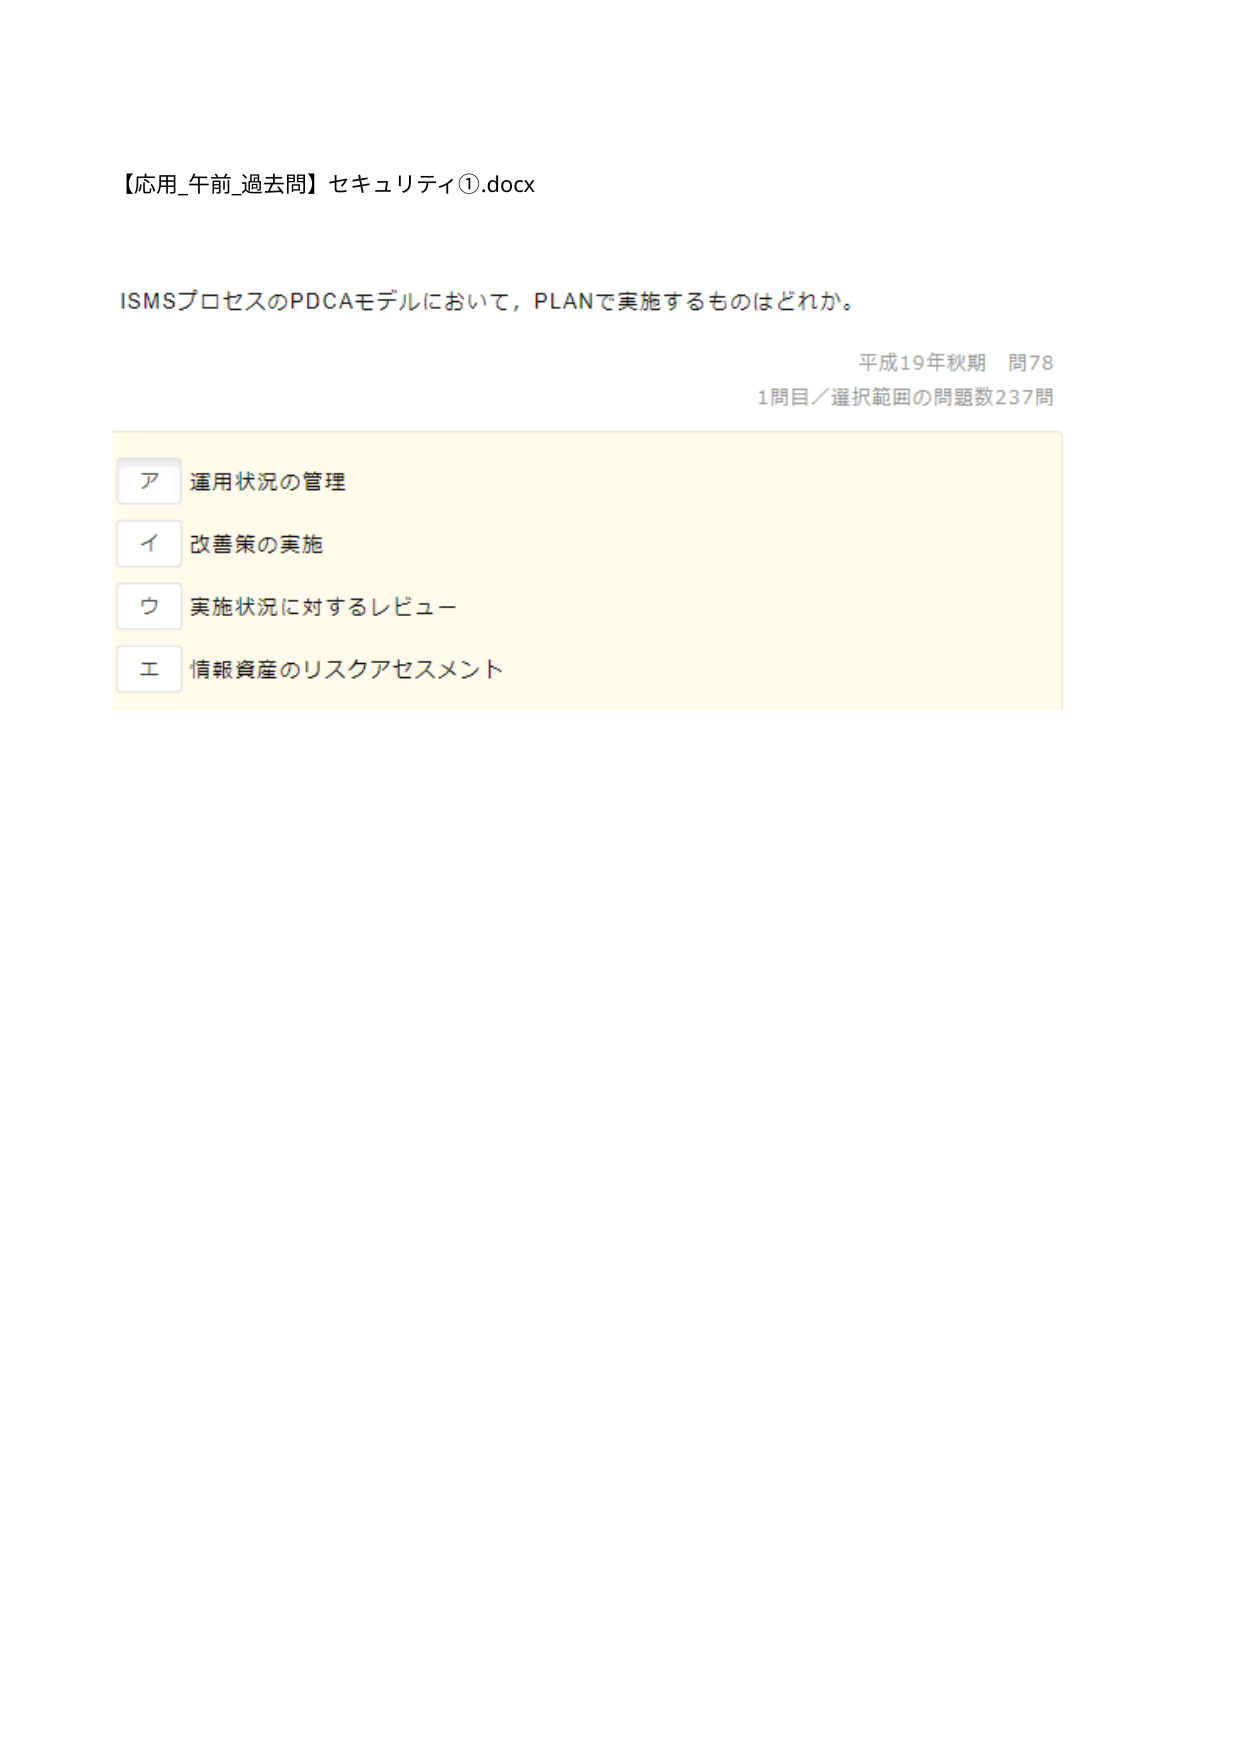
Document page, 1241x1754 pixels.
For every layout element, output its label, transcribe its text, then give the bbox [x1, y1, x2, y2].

text 【応用_午前_過去問】セキュリティ①.docx [112, 164, 1128, 202]
picture [112, 277, 1068, 710]
